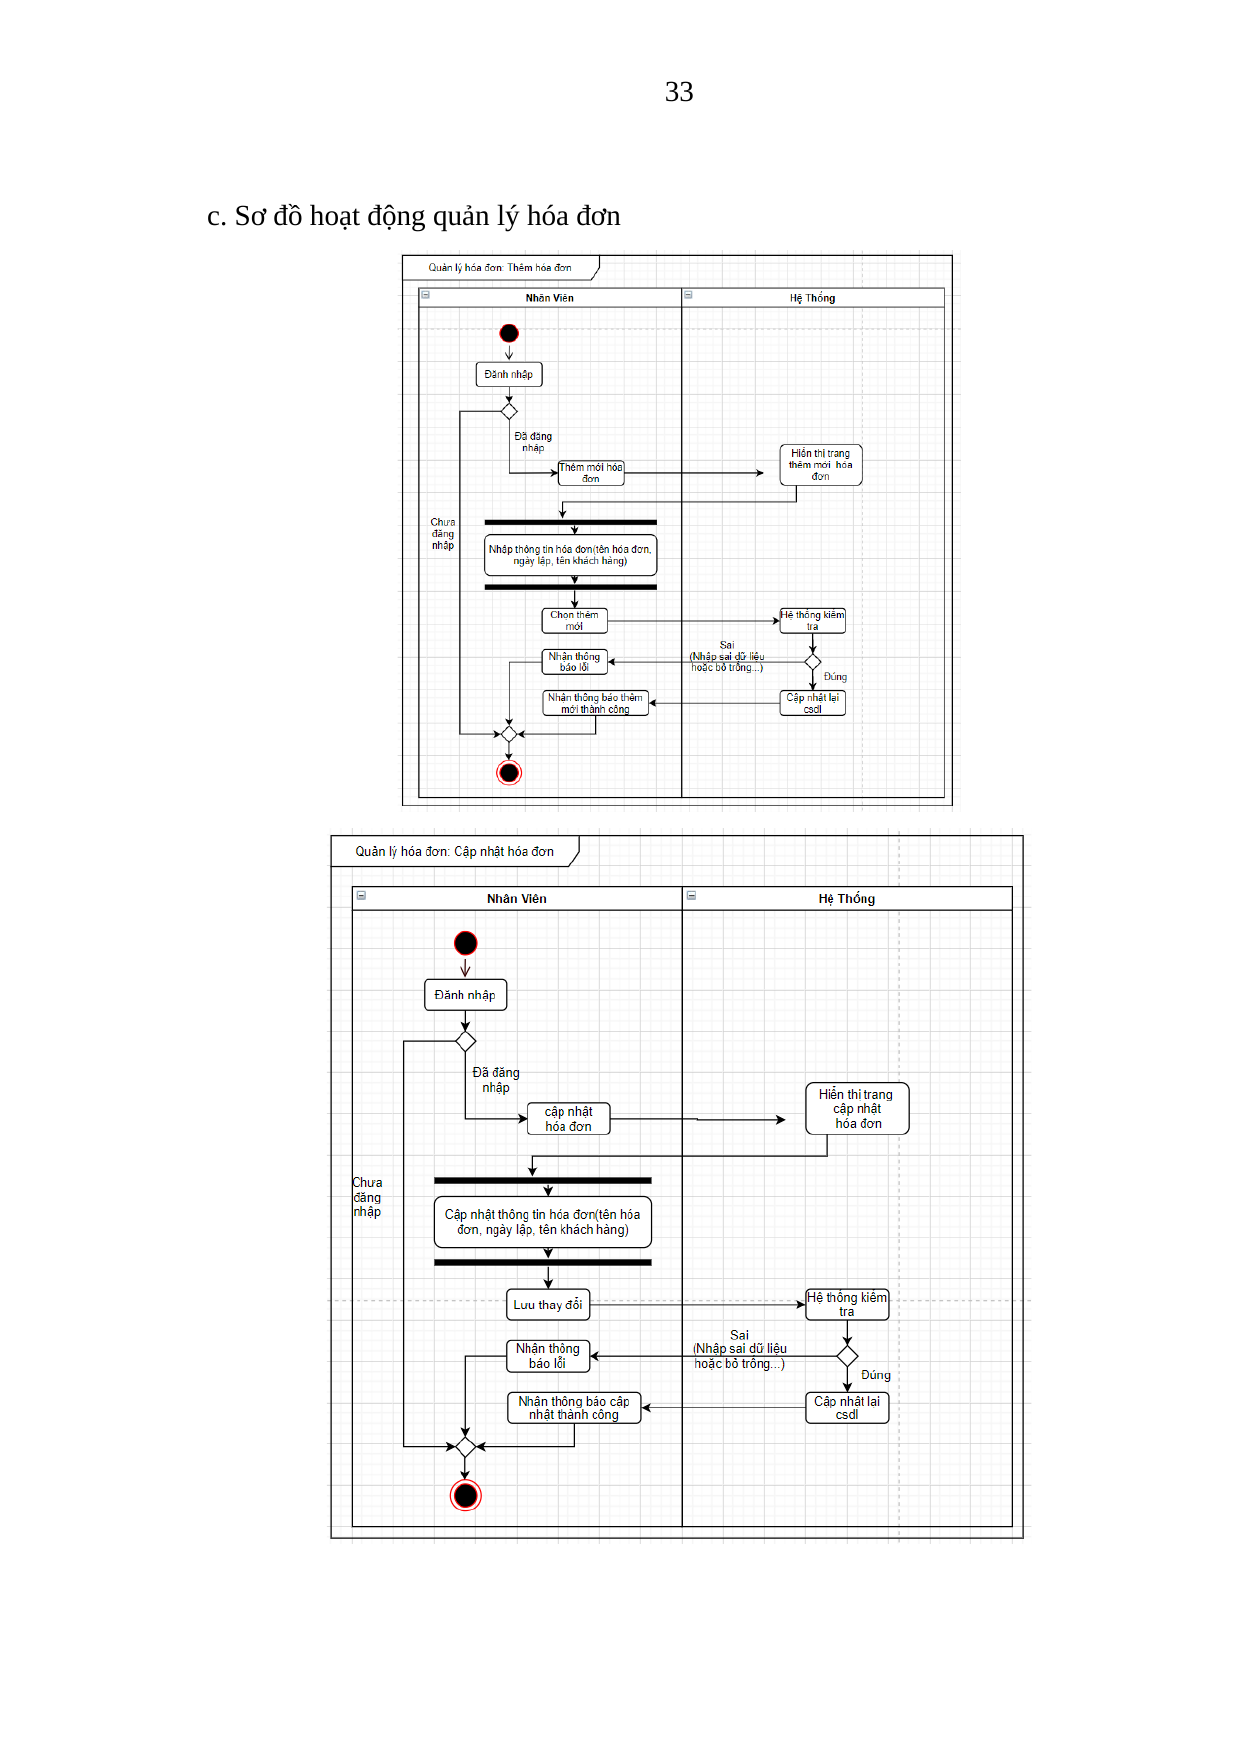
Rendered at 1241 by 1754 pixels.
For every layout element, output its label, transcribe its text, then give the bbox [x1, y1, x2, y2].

text c. Sơ đồ hoạt động quản lý hóa đơn [207, 198, 1152, 232]
picture [326, 828, 1032, 1544]
picture [397, 250, 961, 812]
